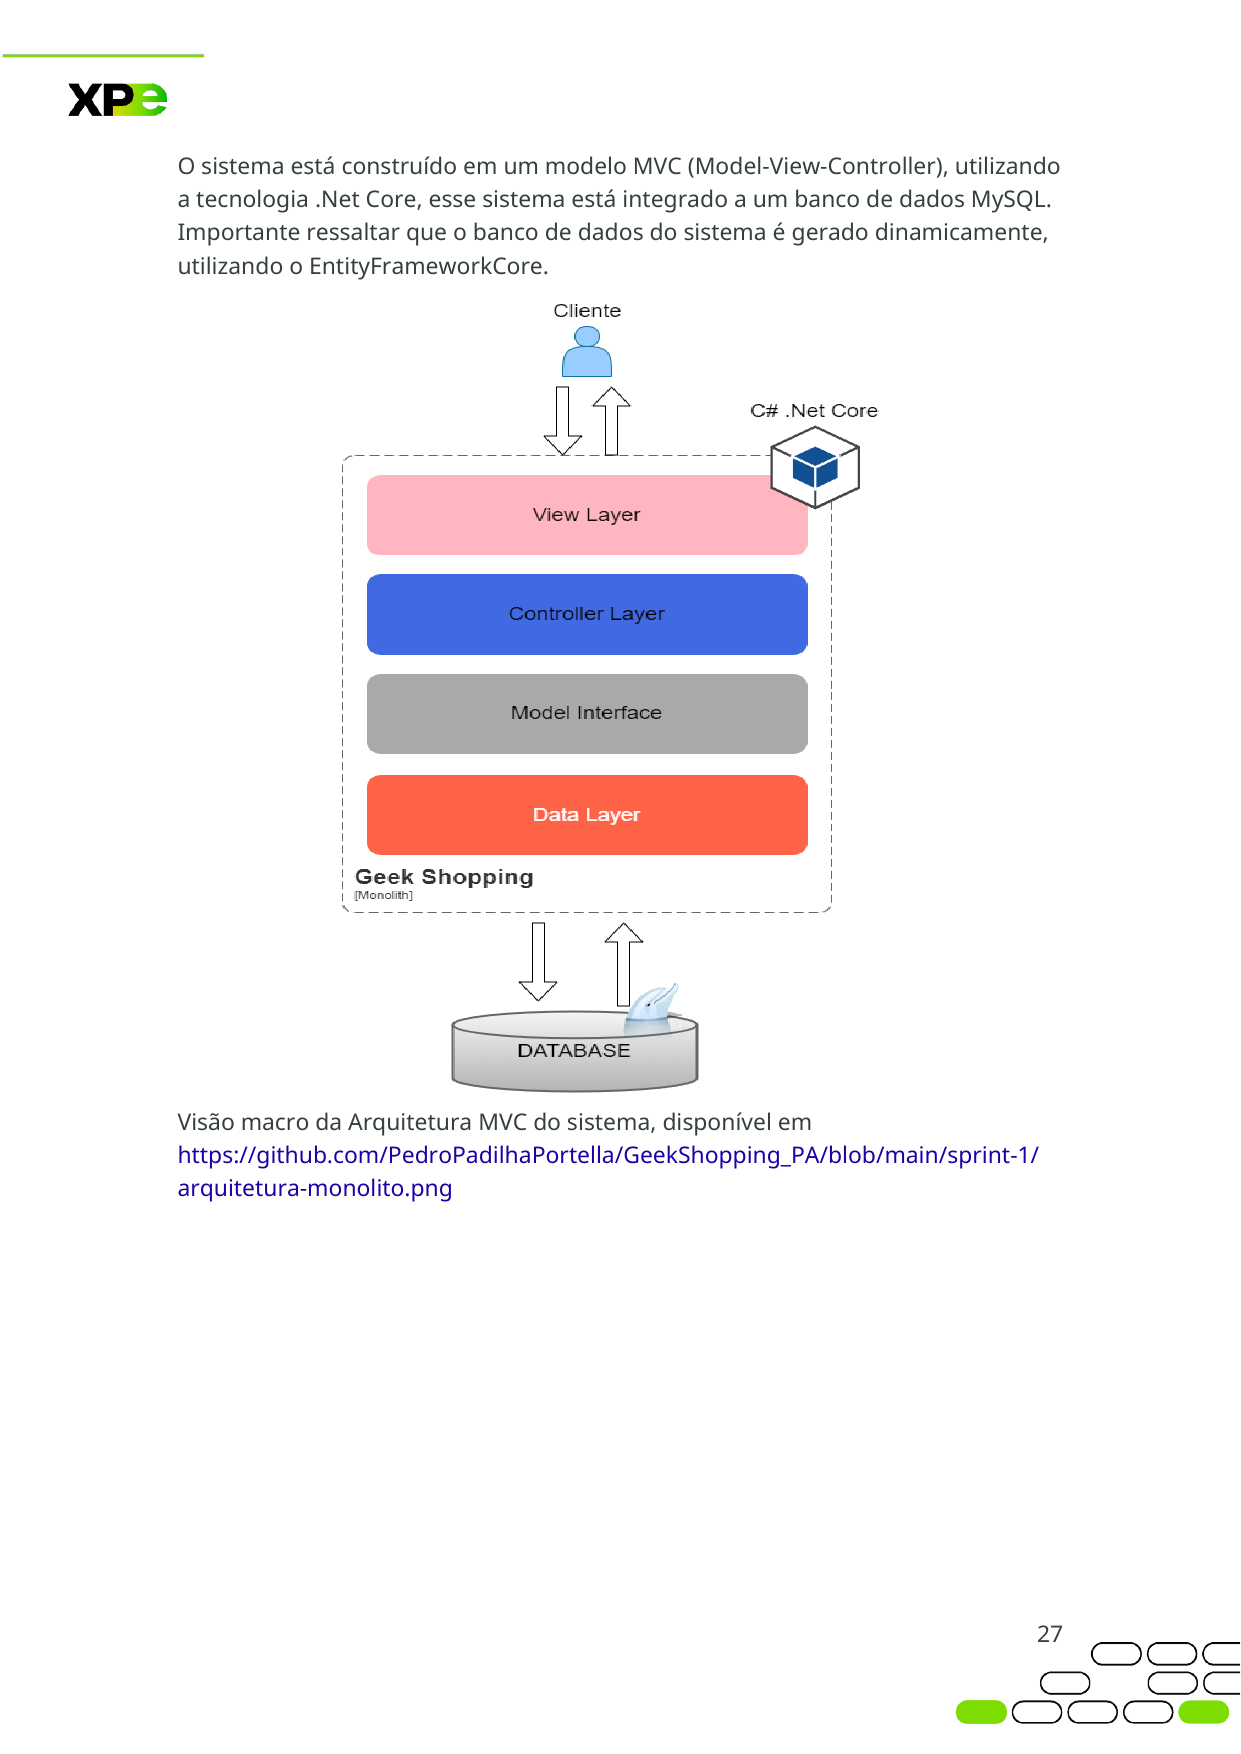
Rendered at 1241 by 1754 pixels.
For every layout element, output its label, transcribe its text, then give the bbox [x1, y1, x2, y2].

picture [328, 281, 912, 1104]
text O sistema está construído em um modelo MVC (Model-View-Controller), utilizando a tecnologia .Net Core, esse sistema está integrado a um banco de dados MySQL. Importante ressaltar que o banco de dados do sistema é gerado dinamicamente, utilizando o EntityFrameworkCore. [177, 148, 1063, 281]
picture [955, 1642, 1241, 1724]
text Visão macro da Arquitetura MVC do sistema, disponível em https://github.com/PedroPadilhaPortella/GeekShopping_PA/blob/main/sprint-1/arquitetura-monolito.png [177, 1103, 1063, 1203]
picture [2, 51, 205, 148]
